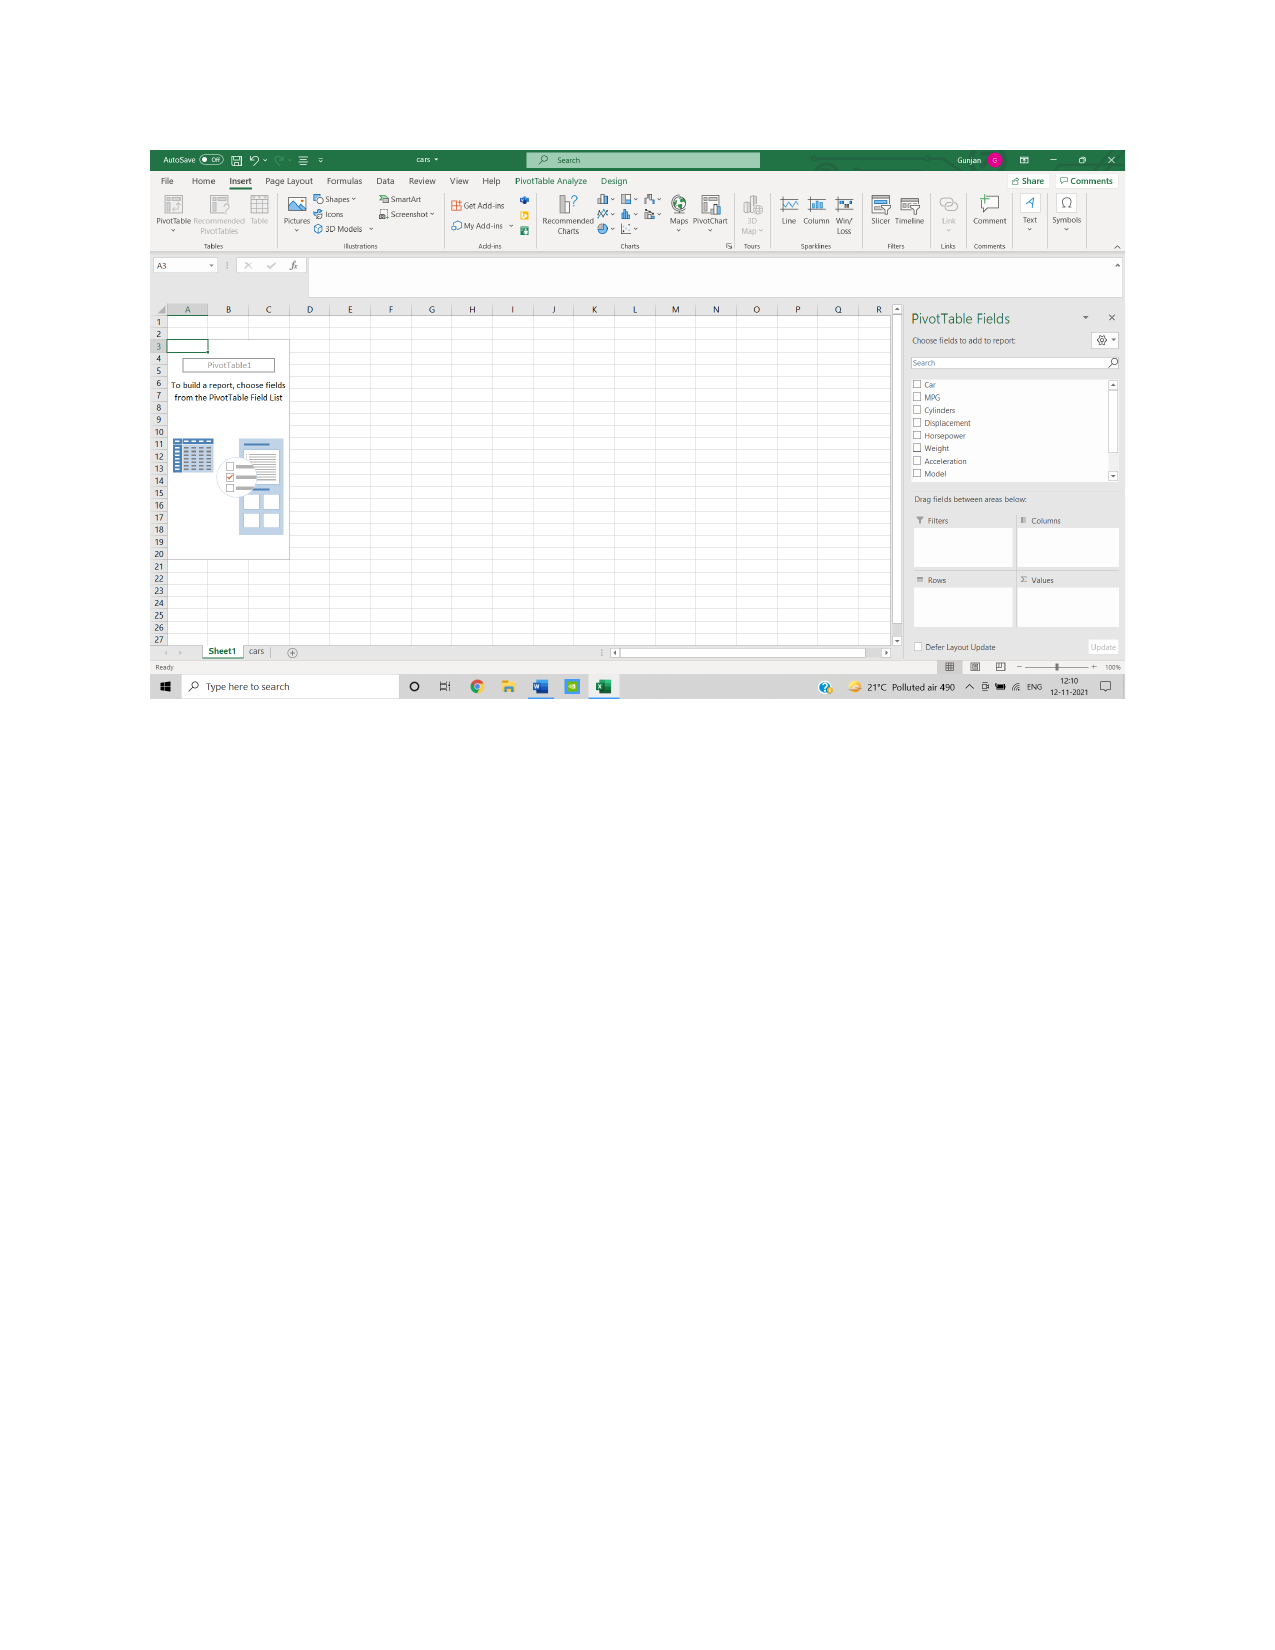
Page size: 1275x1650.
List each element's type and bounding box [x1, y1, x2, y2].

picture [150, 150, 1125, 699]
